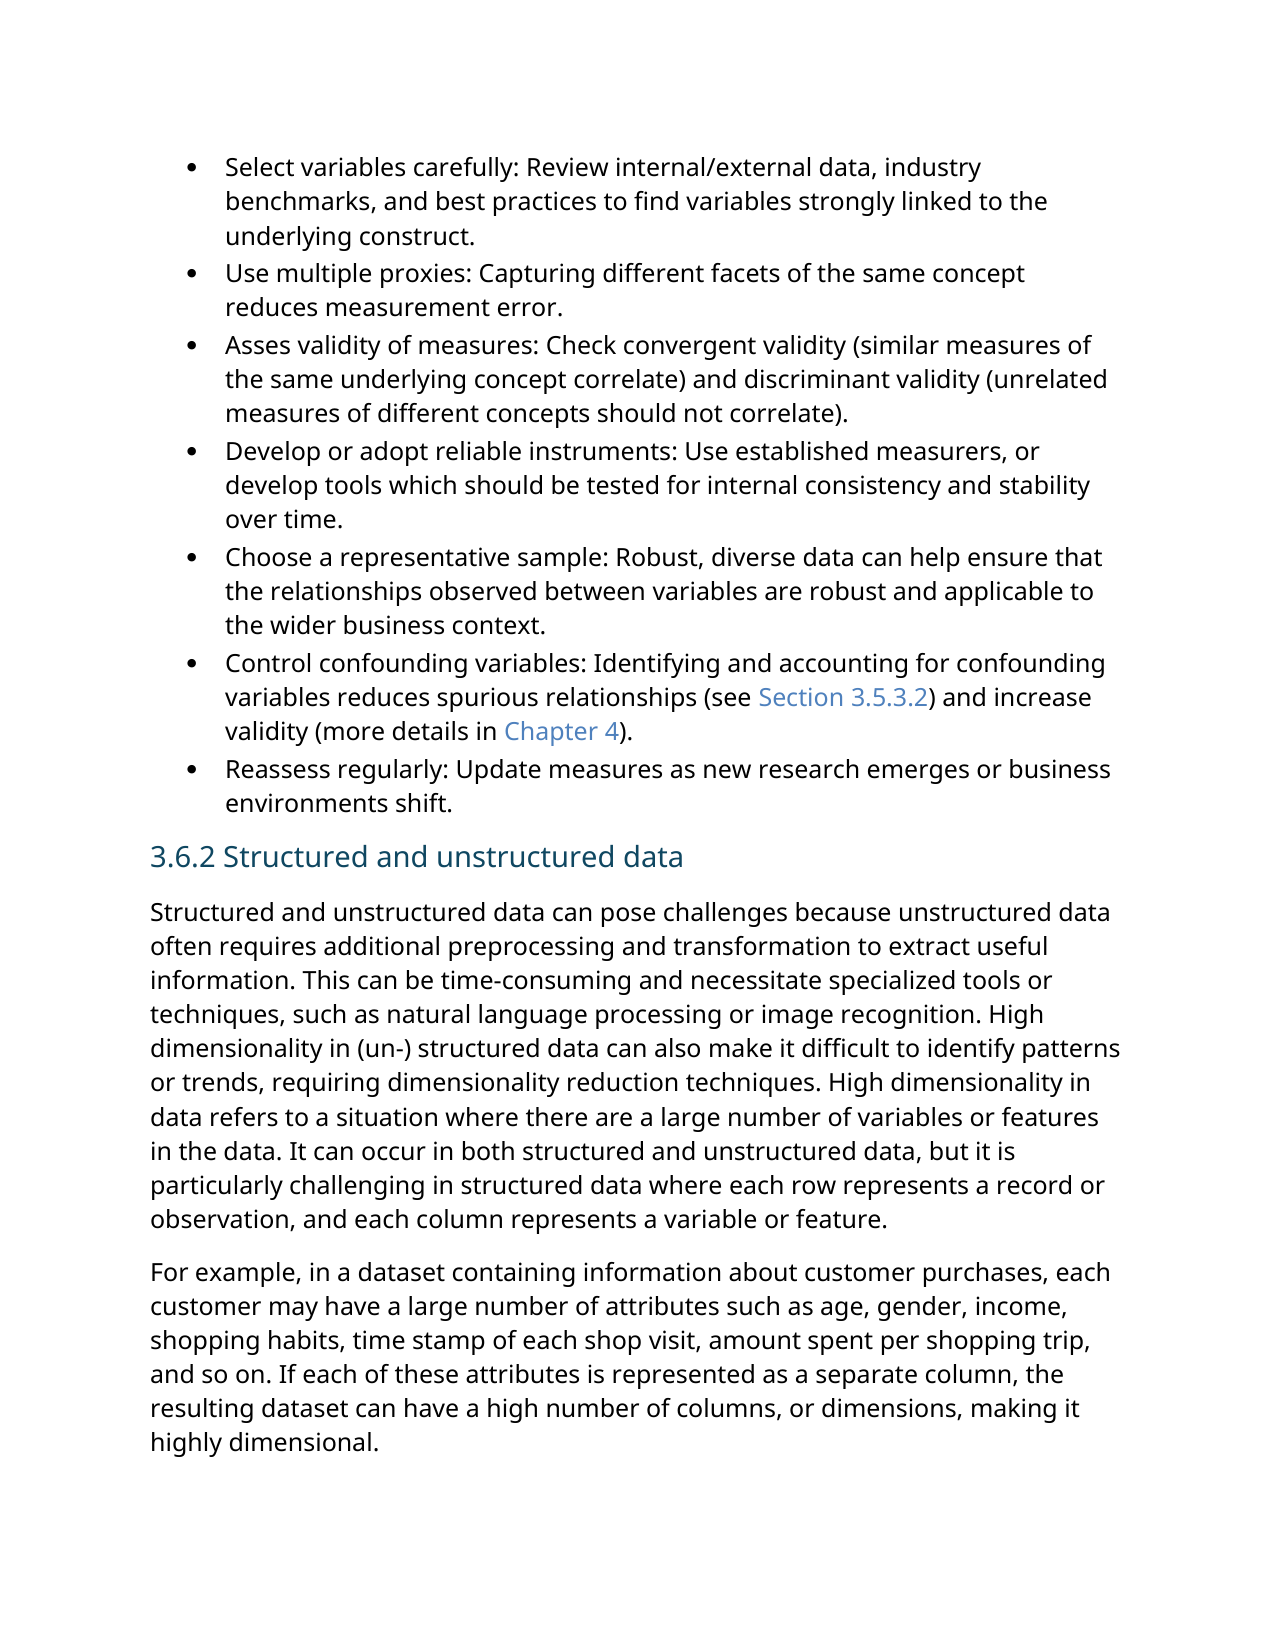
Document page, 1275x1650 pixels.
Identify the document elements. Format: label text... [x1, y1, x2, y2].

subtitle 3.6.2 Structured and unstructured data [150, 836, 1125, 876]
text For example, in a dataset containing information about customer purchases, each customer may have a large number of attributes such as age, gender, income, shopping habits, time stamp of each shop visit, amount spent per shopping trip, and so on. If each of these attributes is represented as a separate column, the resulting dataset can have a high number of columns, or dimensions, making it highly dimensional. [150, 1254, 1125, 1458]
list Reassess regularly: Update measures as new research emerges or business environments shift. [187, 752, 1125, 820]
list Use multiple proxies: Capturing different facets of the same concept reduces measurement error. [187, 256, 1125, 324]
list Select variables carefully: Review internal/external data, industry benchmarks, and best practices to find variables strongly linked to the underlying construct. [187, 150, 1125, 252]
list Asses validity of measures: Check convergent validity (similar measures of the same underlying concept correlate) and discriminant validity (unrelated measures of different concepts should not correlate). [187, 328, 1125, 430]
list Control confounding variables: Identifying and accounting for confounding variables reduces spurious relationships (see Section 3.5.3.2) and increase validity (more details in Chapter 4). [187, 646, 1125, 748]
list Develop or adopt reliable instruments: Use established measurers, or develop tools which should be tested for internal consistency and stability over time. [187, 434, 1125, 536]
list Choose a representative sample: Robust, diverse data can help ensure that the relationships observed between variables are robust and applicable to the wider business context. [187, 540, 1125, 642]
text Structured and unstructured data can pose challenges because unstructured data often requires additional preprocessing and transformation to extract useful information. This can be time-consuming and necessitate specialized tools or techniques, such as natural language processing or image recognition. High dimensionality in (un-) structured data can also make it difficult to identify patterns or trends, requiring dimensionality reduction techniques. High dimensionality in data refers to a situation where there are a large number of variables or features in the data. It can occur in both structured and unstructured data, but it is particularly challenging in structured data where each row represents a record or observation, and each column represents a variable or feature. [150, 895, 1125, 1235]
